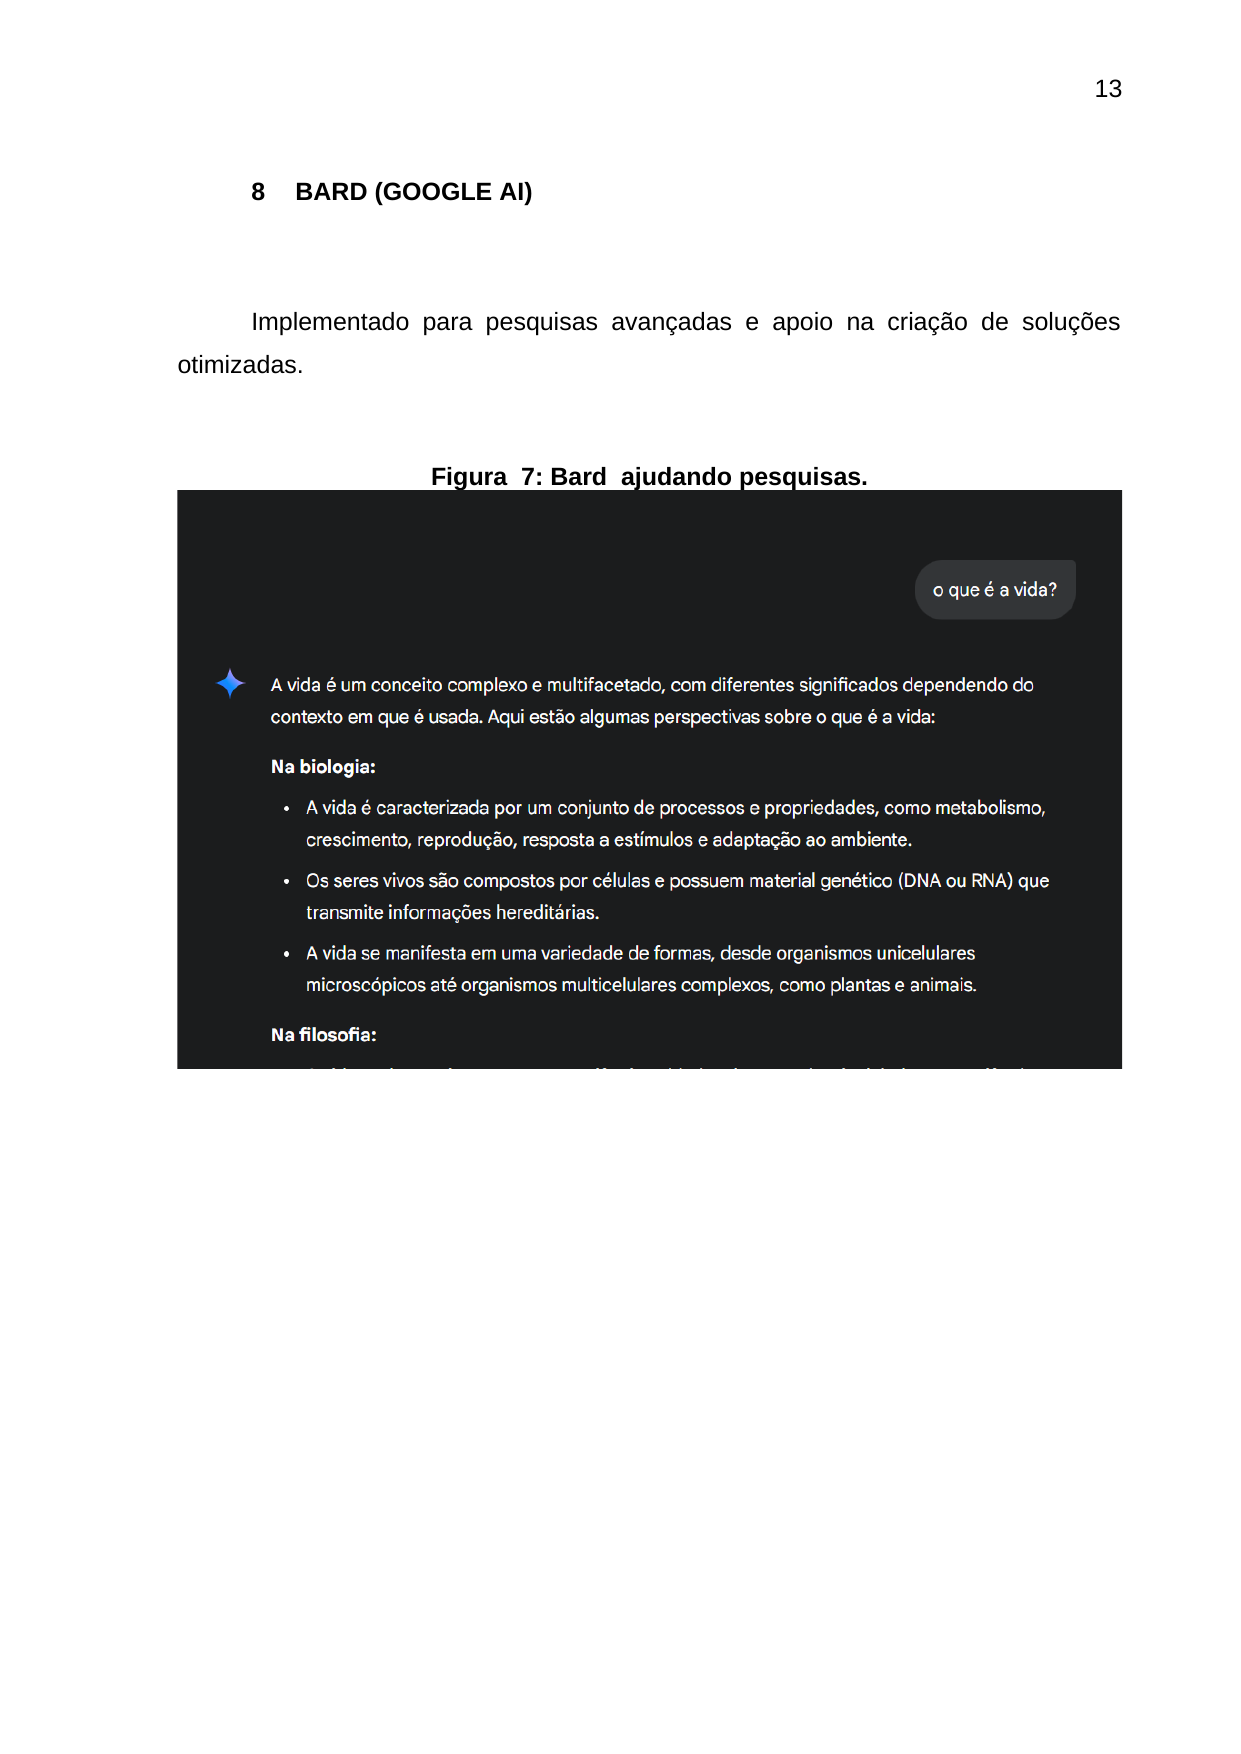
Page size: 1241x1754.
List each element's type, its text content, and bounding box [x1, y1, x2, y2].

text Figura 7: Bard ajudando pesquisas. [177, 462, 1122, 490]
picture [177, 490, 1123, 1069]
subtitle BARD (GOOGLE AI) [251, 177, 1122, 206]
text Implementado para pesquisas avançadas e apoio na criação de soluções otimizadas. [177, 307, 1122, 379]
